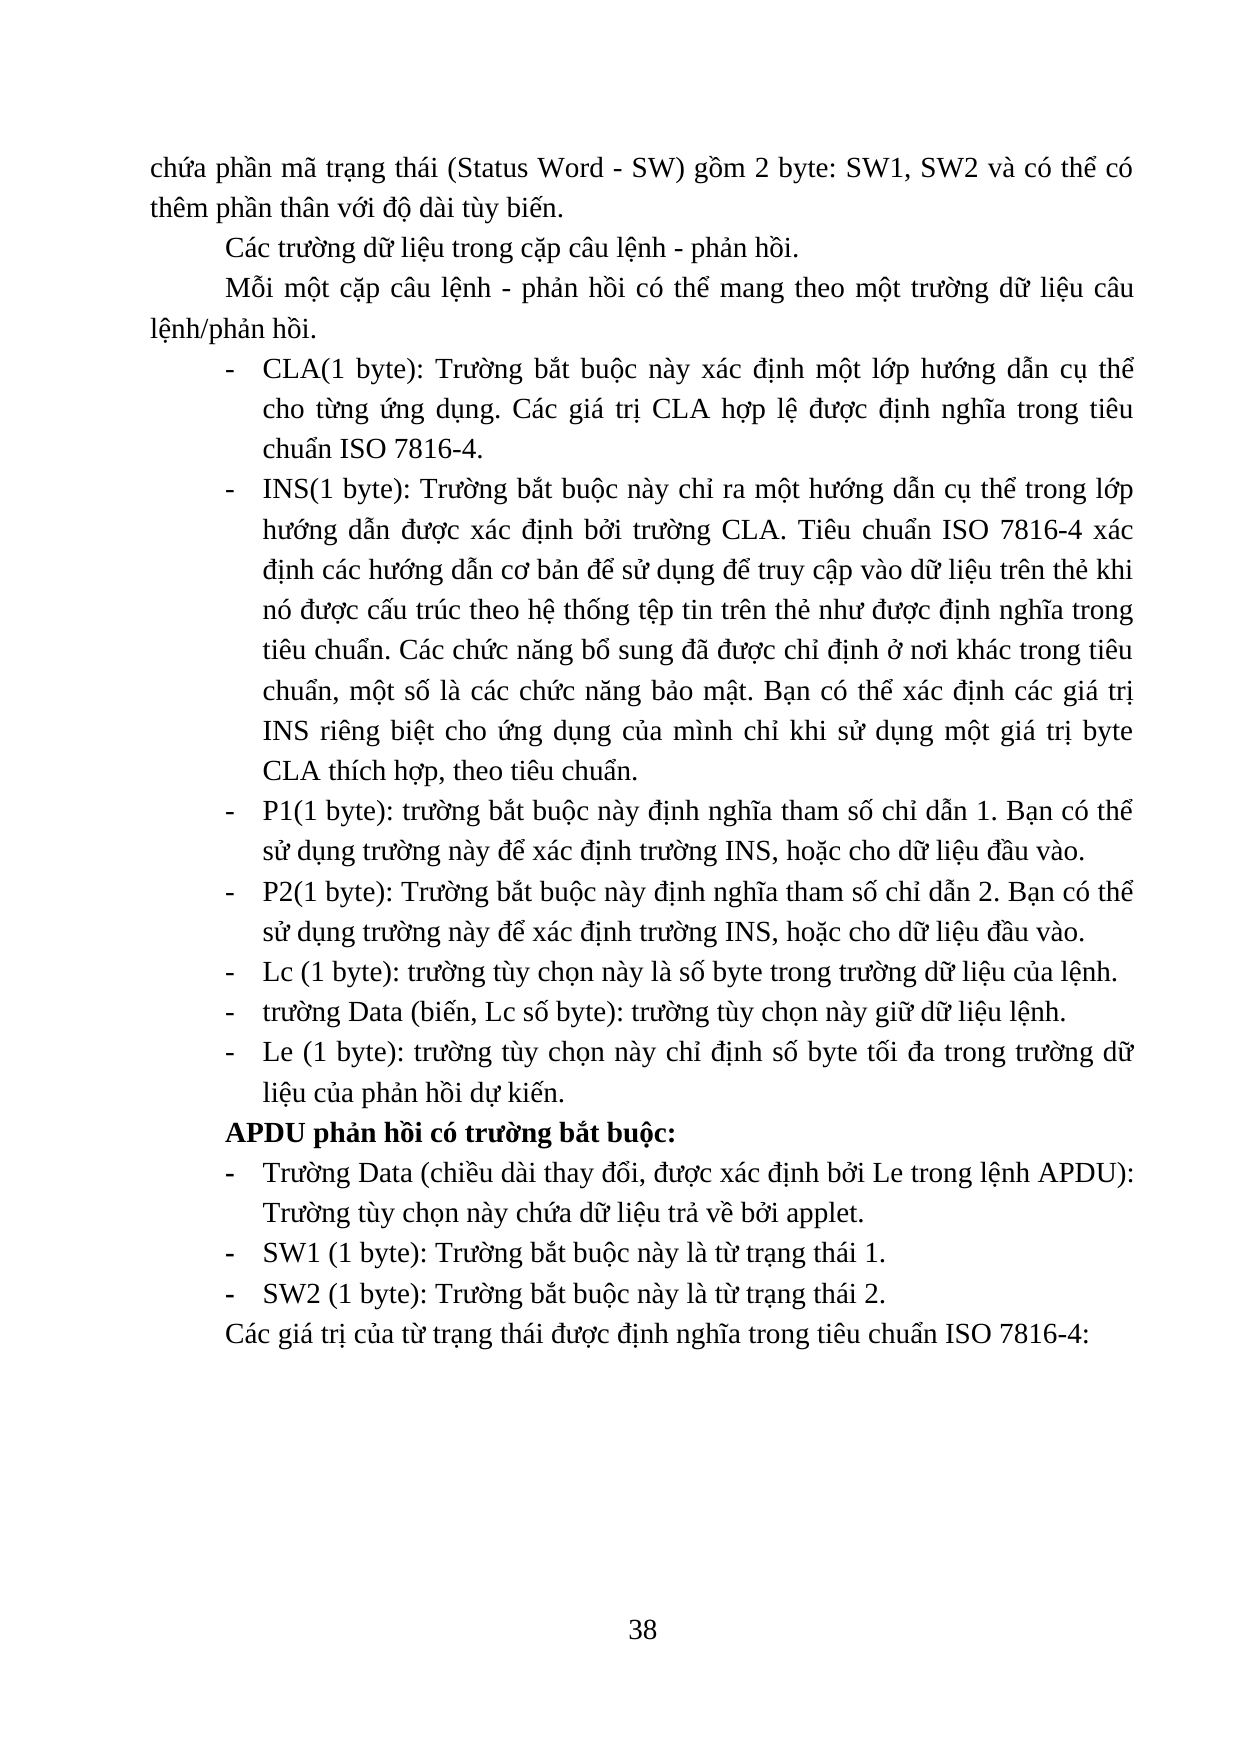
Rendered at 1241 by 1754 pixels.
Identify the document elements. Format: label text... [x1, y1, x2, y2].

list Le (1 byte): trường tùy chọn này chỉ định số byte tối đa trong trường dữ liệu của phản hồi dự kiến. [225, 1034, 1135, 1108]
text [150, 150, 1135, 224]
list SW1 (1 byte): Trường bắt buộc này là từ trạng thái 1. [225, 1236, 1135, 1269]
list SW2 (1 byte): Trường bắt buộc này là từ trạng thái 2. [225, 1276, 1135, 1309]
list trường Data (biến, Lc số byte): trường tùy chọn này giữ dữ liệu lệnh. [225, 994, 1135, 1028]
list P2(1 byte): Trường bắt buộc này định nghĩa tham số chỉ dẫn 2. Bạn có thể sử dụng trường này để xác định trường INS, hoặc cho dữ liệu đầu vào. [225, 874, 1135, 947]
list P1(1 byte): trường bắt buộc này định nghĩa tham số chỉ dẫn 1. Bạn có thể sử dụng trường này để xác định trường INS, hoặc cho dữ liệu đầu vào. [225, 793, 1135, 867]
list INS(1 byte): Trường bắt buộc này chỉ ra một hướng dẫn cụ thể trong lớp hướng dẫn được xác định bởi trường CLA. Tiêu chuẩn ISO 7816-4 xác định các hướng dẫn cơ bản để sử dụng để truy cập vào dữ liệu trên thẻ khi nó được cấu trúc theo hệ thống tệp tin trên thẻ như được định nghĩa trong tiêu chuẩn. Các chức năng bổ sung đã được chỉ định ở nơi khác trong tiêu chuẩn, một số là các chức năng bảo mật. Bạn có thể xác định các giá trị INS riêng biệt cho ứng dụng của mình chỉ khi sử dụng một giá trị byte CLA thích hợp, theo tiêu chuẩn. [225, 472, 1135, 787]
list CLA(1 byte): Trường bắt buộc này xác định một lớp hướng dẫn cụ thể cho từng ứng dụng. Các giá trị CLA hợp lệ được định nghĩa trong tiêu chuẩn ISO 7816-4. [225, 351, 1135, 465]
text Các giá trị của từ trạng thái được định nghĩa trong tiêu chuẩn ISO 7816-4: [150, 1316, 1135, 1349]
text Các trường dữ liệu trong cặp câu lệnh - phản hồi. [150, 230, 1135, 264]
text APDU phản hồi có trường bắt buộc: [225, 1115, 1135, 1148]
list Trường Data (chiều dài thay đổi, được xác định bởi Le trong lệnh APDU): Trường tùy chọn này chứa dữ liệu trả về bởi applet. [225, 1155, 1135, 1229]
text Mỗi một cặp câu lệnh - phản hồi có thể mang theo một trường dữ liệu câu lệnh/phản hồi. [150, 271, 1135, 344]
list Lc (1 byte): trường tùy chọn này là số byte trong trường dữ liệu của lệnh. [225, 954, 1135, 988]
